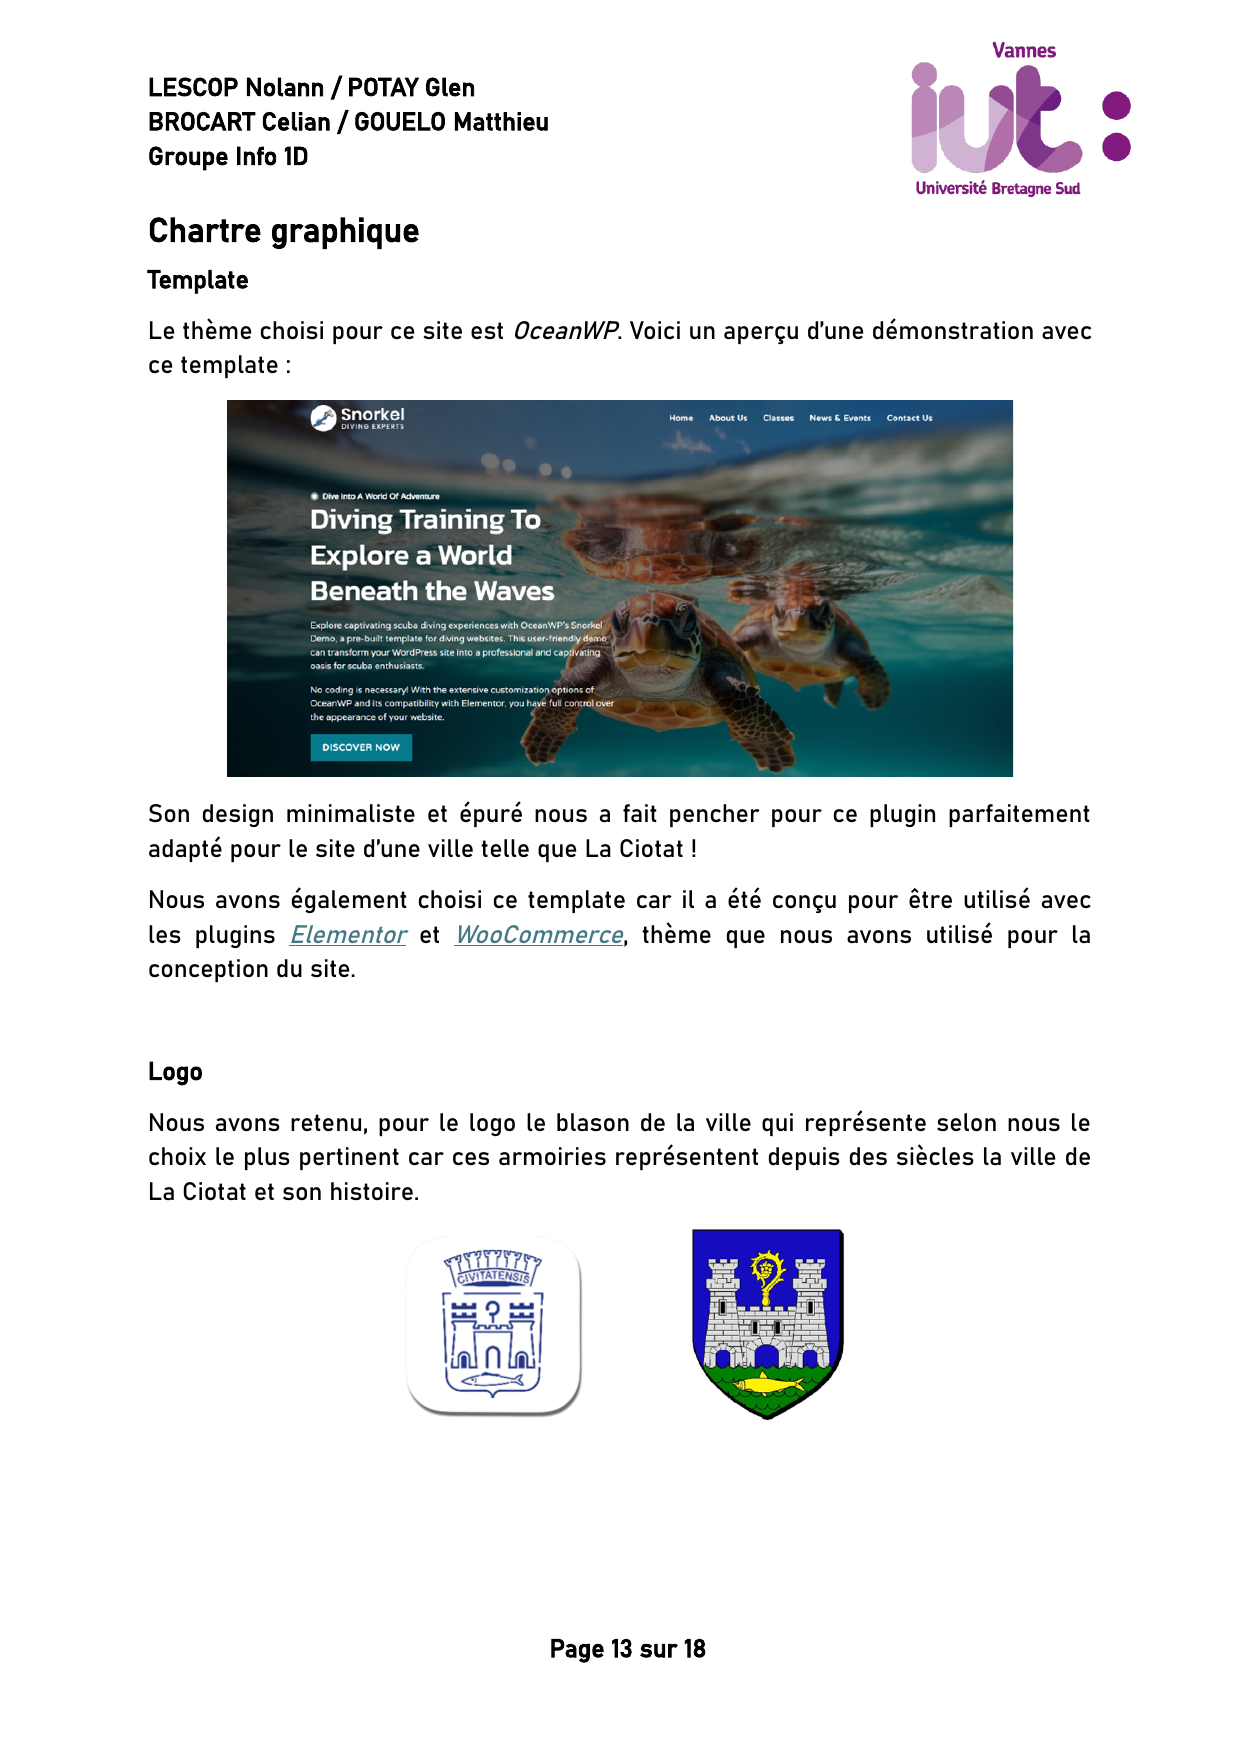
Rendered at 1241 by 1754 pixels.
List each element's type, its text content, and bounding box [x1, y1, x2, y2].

text Logo [148, 1055, 1093, 1085]
picture [689, 1226, 846, 1424]
text Son design minimaliste et épuré nous a fait pencher pour ce plugin parfaitement adapté pour le site d’une ville telle que La Ciotat ! [148, 798, 1093, 862]
text Le thème choisi pour ce site est OceanWP. Voici un aperçu d’une démonstration avec ce template : [148, 314, 1093, 379]
picture [227, 400, 1014, 777]
text Nous avons également choisi ce template car il a été conçu pour être utilisé avec les plugins Elementor et WooCommerce, thème que nous avons utilisé pour la conception du site. [148, 884, 1093, 983]
text Template [148, 263, 1093, 293]
text Nous avons retenu, pour le logo le blason de la ville qui représente selon nous le choix le plus pertinent car ces armoiries représentent depuis des siècles la ville de La Ciotat et son histoire. [148, 1106, 1093, 1205]
picture [394, 1226, 592, 1424]
subtitle Chartre graphique [148, 208, 1093, 248]
picture [877, 11, 1164, 227]
